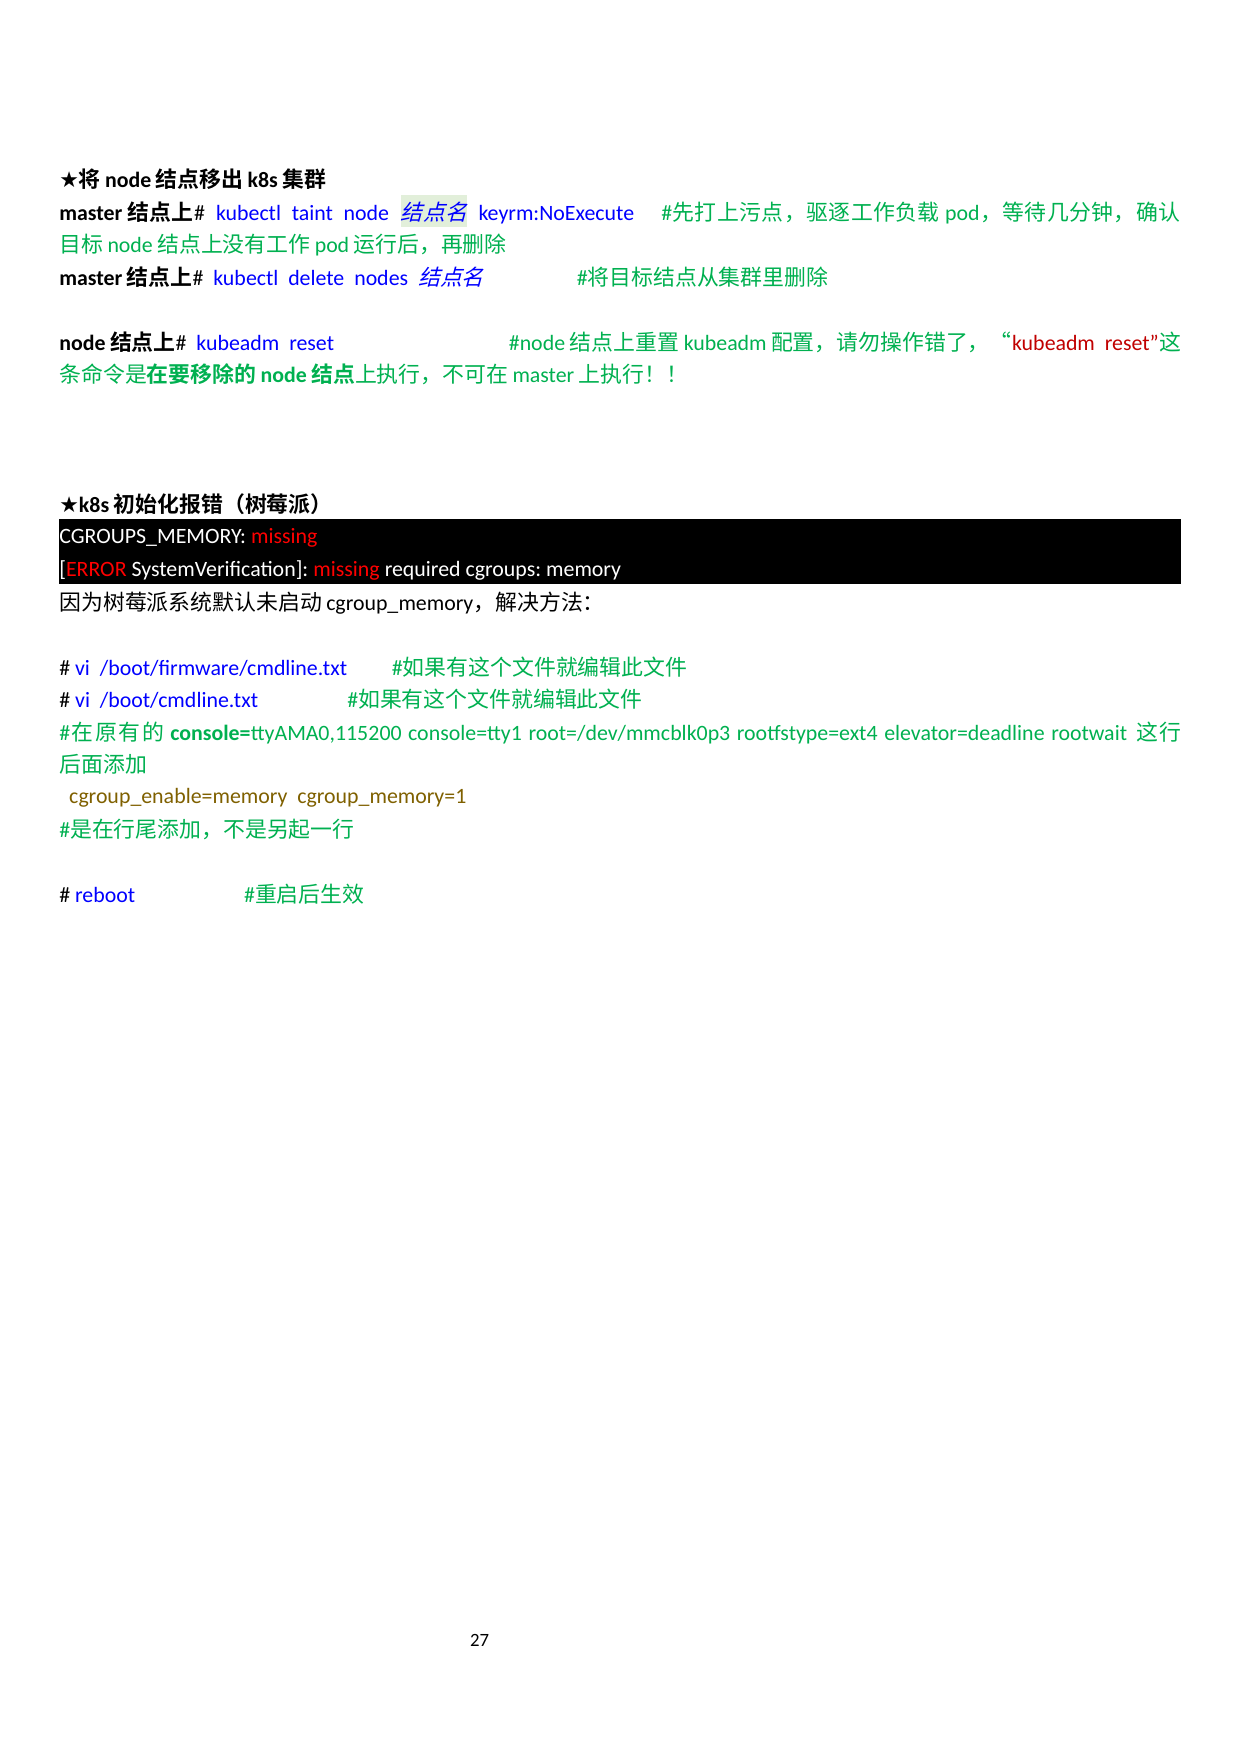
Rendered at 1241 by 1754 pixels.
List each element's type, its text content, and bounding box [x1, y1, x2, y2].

text # reboot #重启后生效 [59, 877, 1181, 909]
text # vi /boot/cmdline.txt #如果有这个文件就编辑此文件 [59, 682, 1181, 714]
text [ERROR SystemVerification]: missing required cgroups: memory [59, 552, 1181, 584]
text ★k8s初始化报错（树莓派） [59, 487, 1181, 519]
text cgroup_enable=memory cgroup_memory=1 [59, 779, 1181, 812]
text master结点上# kubectl taint node 结点名 keyrm:NoExecute #先打上污点，驱逐工作负载pod，等待几分钟，确认目标node结点上没有工作pod运行后，再删除 [59, 194, 1181, 259]
text #是在行尾添加，不是另起一行 [59, 812, 1181, 844]
text node结点上# kubeadm reset #node结点上重置kubeadm配置，请勿操作错了，“kubeadm reset”这条命令是在要移除的node结点上执行，不可在master上执行！！ [59, 324, 1181, 389]
text CGROUPS_MEMORY: missing [59, 519, 1181, 552]
text ★将node结点移出k8s集群 [59, 162, 1181, 194]
text master结点上# kubectl delete nodes 结点名 #将目标结点从集群里删除 [59, 259, 1181, 292]
text # vi /boot/firmware/cmdline.txt #如果有这个文件就编辑此文件 [59, 649, 1181, 682]
text 因为树莓派系统默认未启动cgroup_memory，解决方法： [59, 584, 1181, 617]
text #在原有的console=ttyAMA0,115200 console=tty1 root=/dev/mmcblk0p3 rootfstype=ext4 elevator=deadline rootwait 这行后面添加 [59, 714, 1181, 779]
